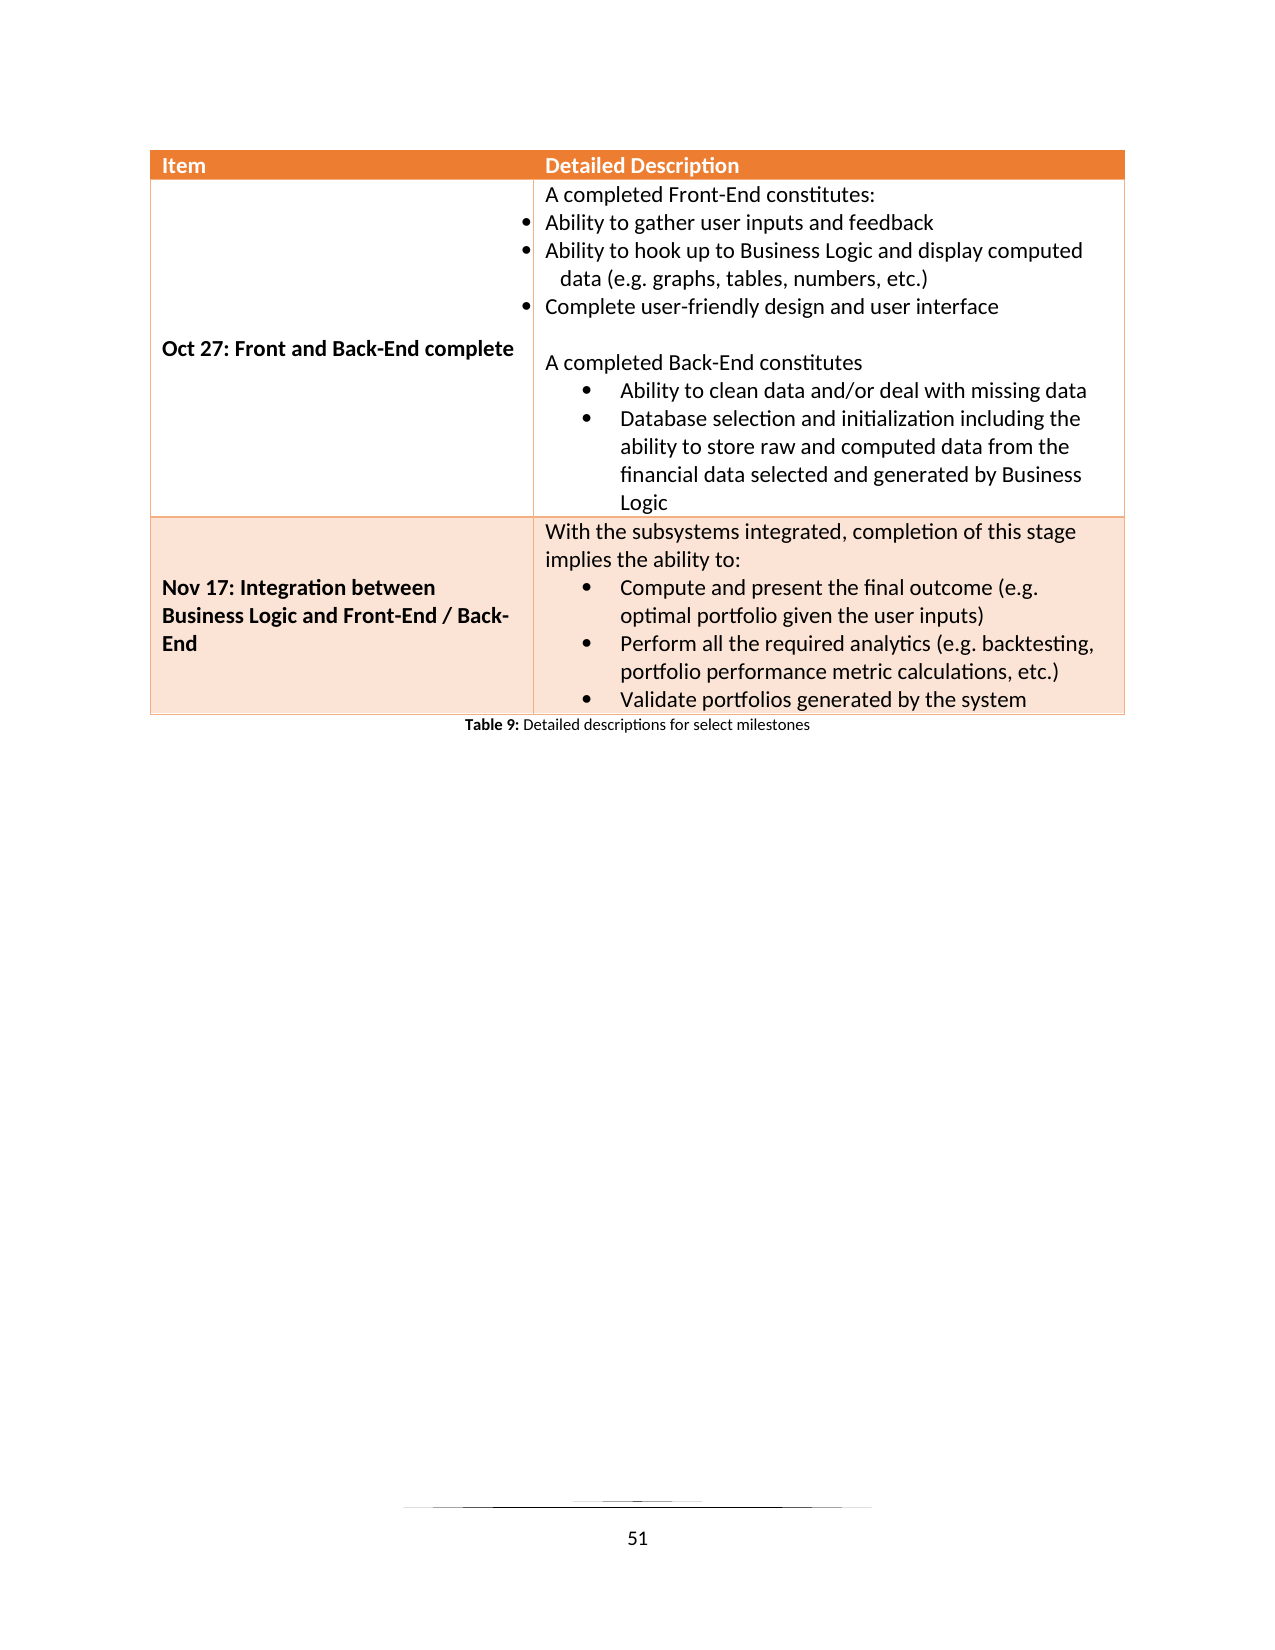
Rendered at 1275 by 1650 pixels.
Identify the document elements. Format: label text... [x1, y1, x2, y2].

table_cell Nov 17: Integration between Business Logic and Front-End / Back-End [151, 518, 533, 713]
table_header Item [151, 151, 533, 179]
table_cell A completed Front-End constitutes: Ability to gather user inputs and feedback Ability to hook up to Business Logic and display computed data (e.g. graphs, tables, numbers, etc.) Complete user-friendly design and user interface A completed Back-End constitutes Ability to clean data and/or deal with missing data Database selection and initialization including the ability to store raw and computed data from the financial data selected and generated by Business Logic [534, 180, 1124, 516]
table_cell With the subsystems integrated, completion of this stage implies the ability to: Compute and present the final outcome (e.g. optimal portfolio given the user inputs) Perform all the required analytics (e.g. backtesting, portfolio performance metric calculations, etc.) Validate portfolios generated by the system [534, 518, 1124, 713]
table_cell Oct 27: Front and Back-End complete [151, 180, 533, 516]
text Table 9: Detailed descriptions for select milestones [150, 715, 1125, 735]
table_header Detailed Description [534, 151, 1124, 179]
